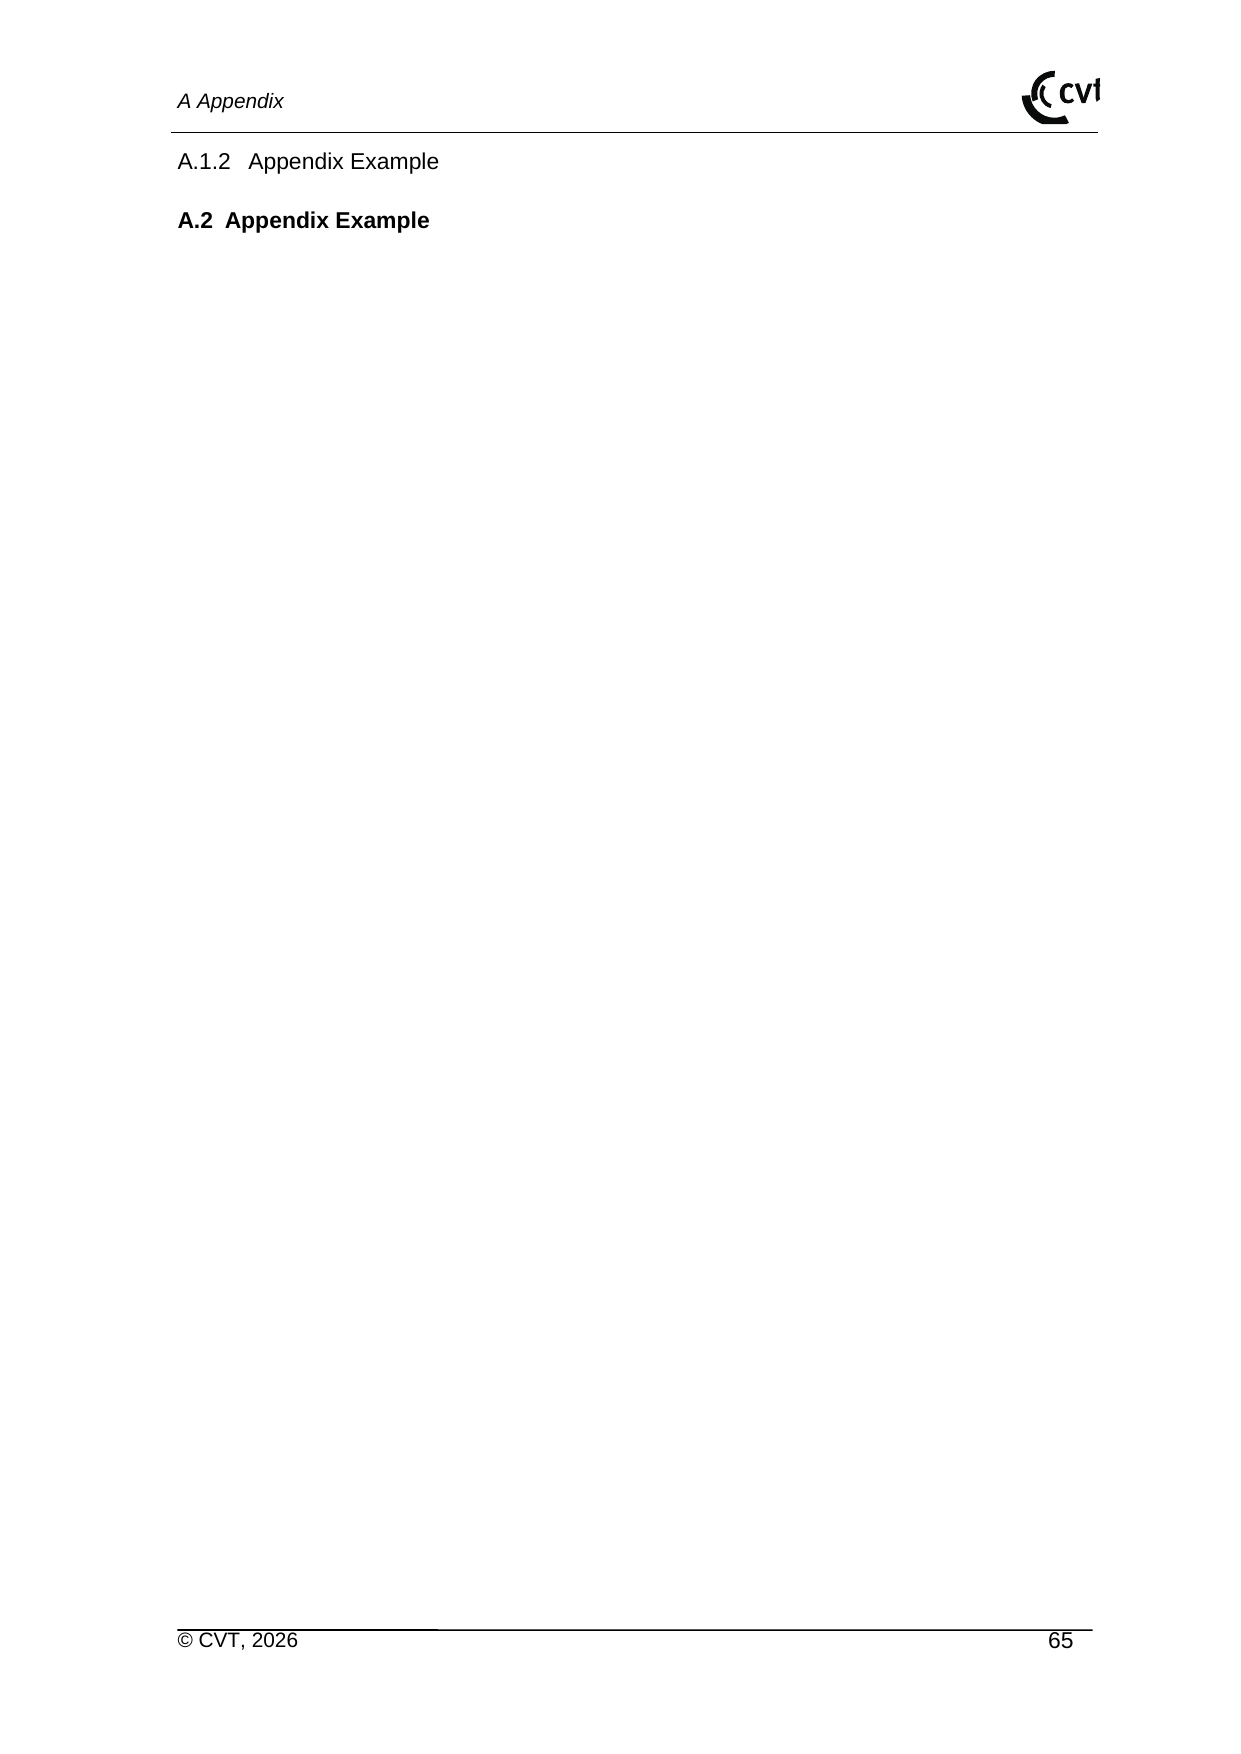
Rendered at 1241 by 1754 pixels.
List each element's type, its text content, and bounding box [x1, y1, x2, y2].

text Appendix Example [177, 148, 1092, 174]
text Appendix Example [177, 207, 1092, 233]
